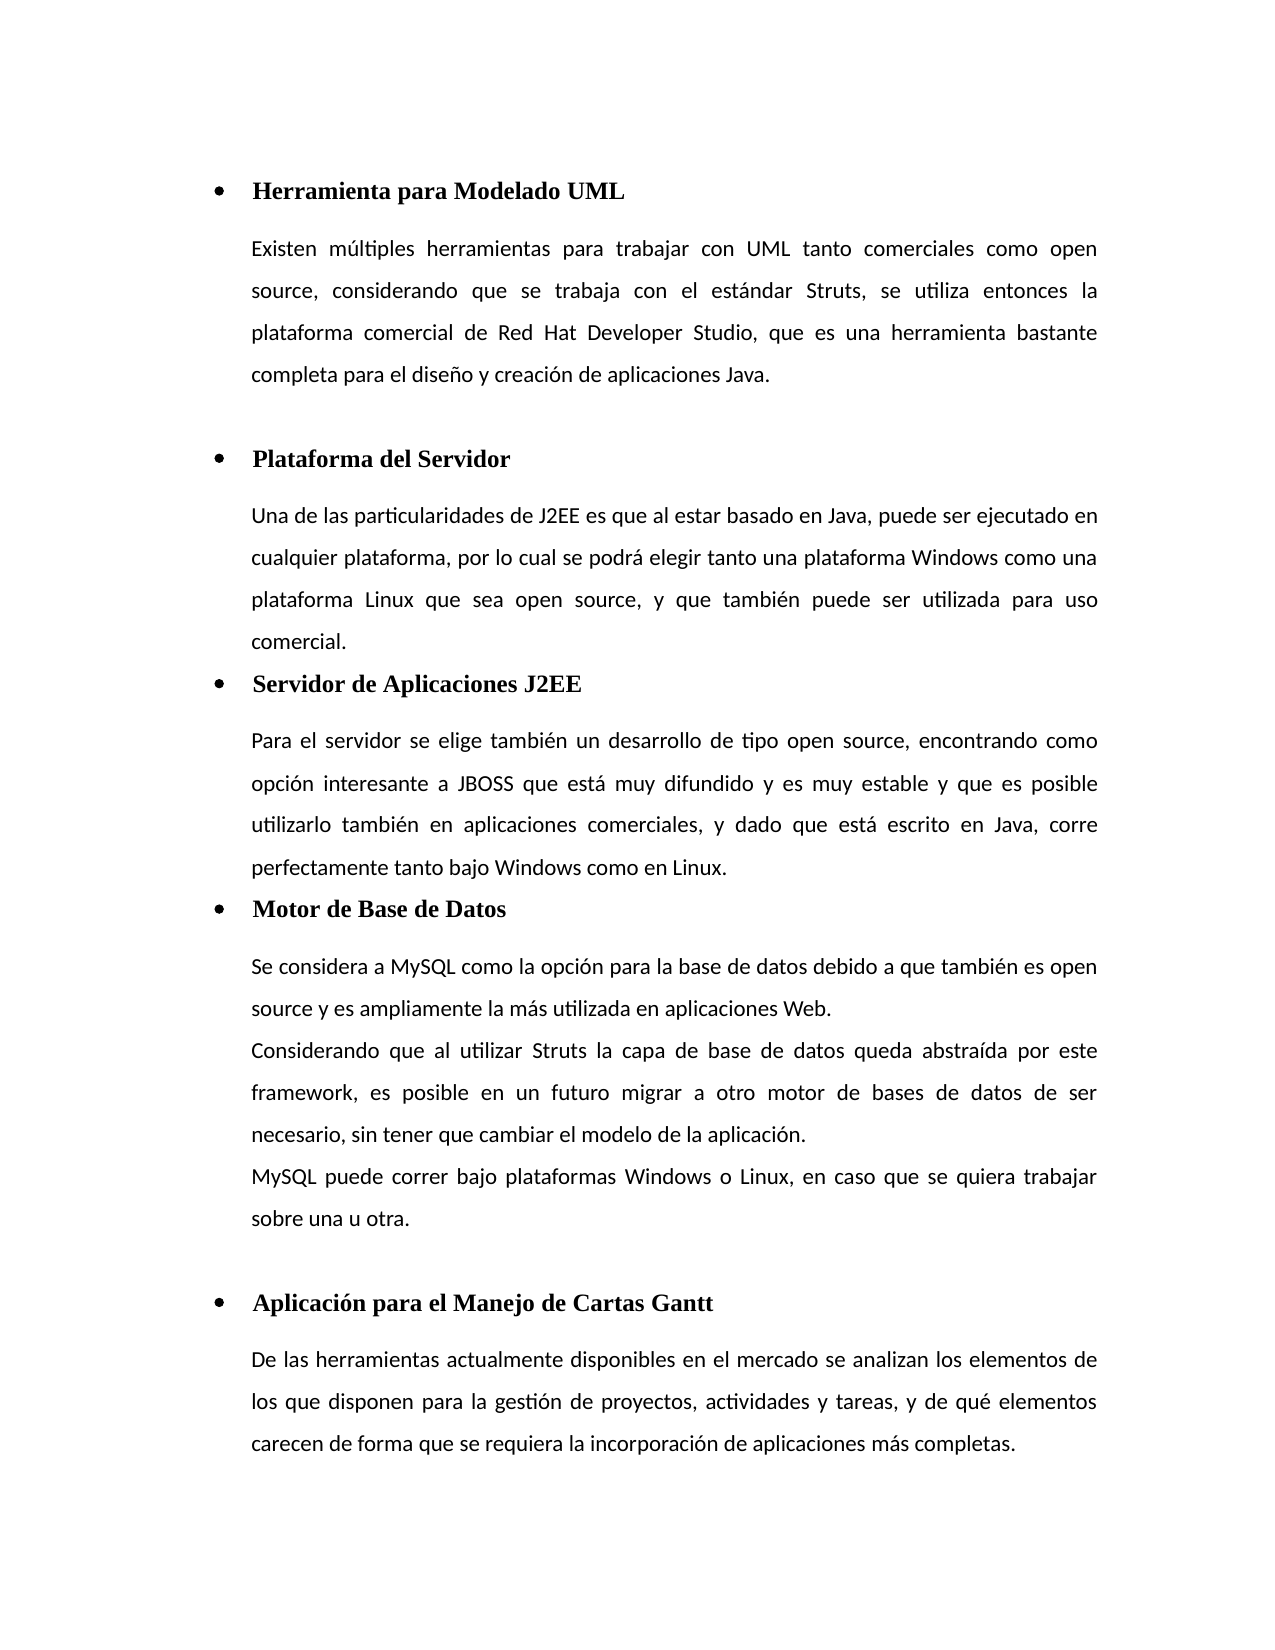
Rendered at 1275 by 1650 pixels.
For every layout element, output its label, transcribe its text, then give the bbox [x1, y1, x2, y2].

text Una de las particularidades de J2EE es que al estar basado en Java, puede ser ejecutado en cualquier plataforma, por lo cual se podrá elegir tanto una plataforma Windows como una plataforma Linux que sea open source, y que también puede ser utilizada para uso comercial. [251, 501, 1098, 655]
list Servidor de Aplicaciones J2EE [215, 669, 1098, 698]
list Aplicación para el Manejo de Cartas Gantt [215, 1288, 1098, 1317]
text Existen múltiples herramientas para trabajar con UML tanto comerciales como open source, considerando que se trabaja con el estándar Struts, se utiliza entonces la plataforma comercial de Red Hat Developer Studio, que es una herramienta bastante completa para el diseño y creación de aplicaciones Java. [251, 234, 1098, 388]
text Se considera a MySQL como la opción para la base de datos debido a que también es open source y es ampliamente la más utilizada en aplicaciones Web. [251, 952, 1098, 1022]
text De las herramientas actualmente disponibles en el mercado se analizan los elementos de los que disponen para la gestión de proyectos, actividades y tareas, y de qué elementos carecen de forma que se requiera la incorporación de aplicaciones más completas. [251, 1345, 1098, 1457]
text Para el servidor se elige también un desarrollo de tipo open source, encontrando como opción interesante a JBOSS que está muy difundido y es muy estable y que es posible utilizarlo también en aplicaciones comerciales, y dado que está escrito en Java, corre perfectamente tanto bajo Windows como en Linux. [251, 727, 1098, 881]
list Herramienta para Modelado UML [215, 176, 1098, 205]
text MySQL puede correr bajo plataformas Windows o Linux, en caso que se quiera trabajar sobre una u otra. [251, 1162, 1098, 1232]
list Plataforma del Servidor [215, 444, 1098, 472]
text Considerando que al utilizar Struts la capa de base de datos queda abstraída por este framework, es posible en un futuro migrar a otro motor de bases de datos de ser necesario, sin tener que cambiar el modelo de la aplicación. [251, 1036, 1098, 1148]
list Motor de Base de Datos [215, 894, 1098, 923]
